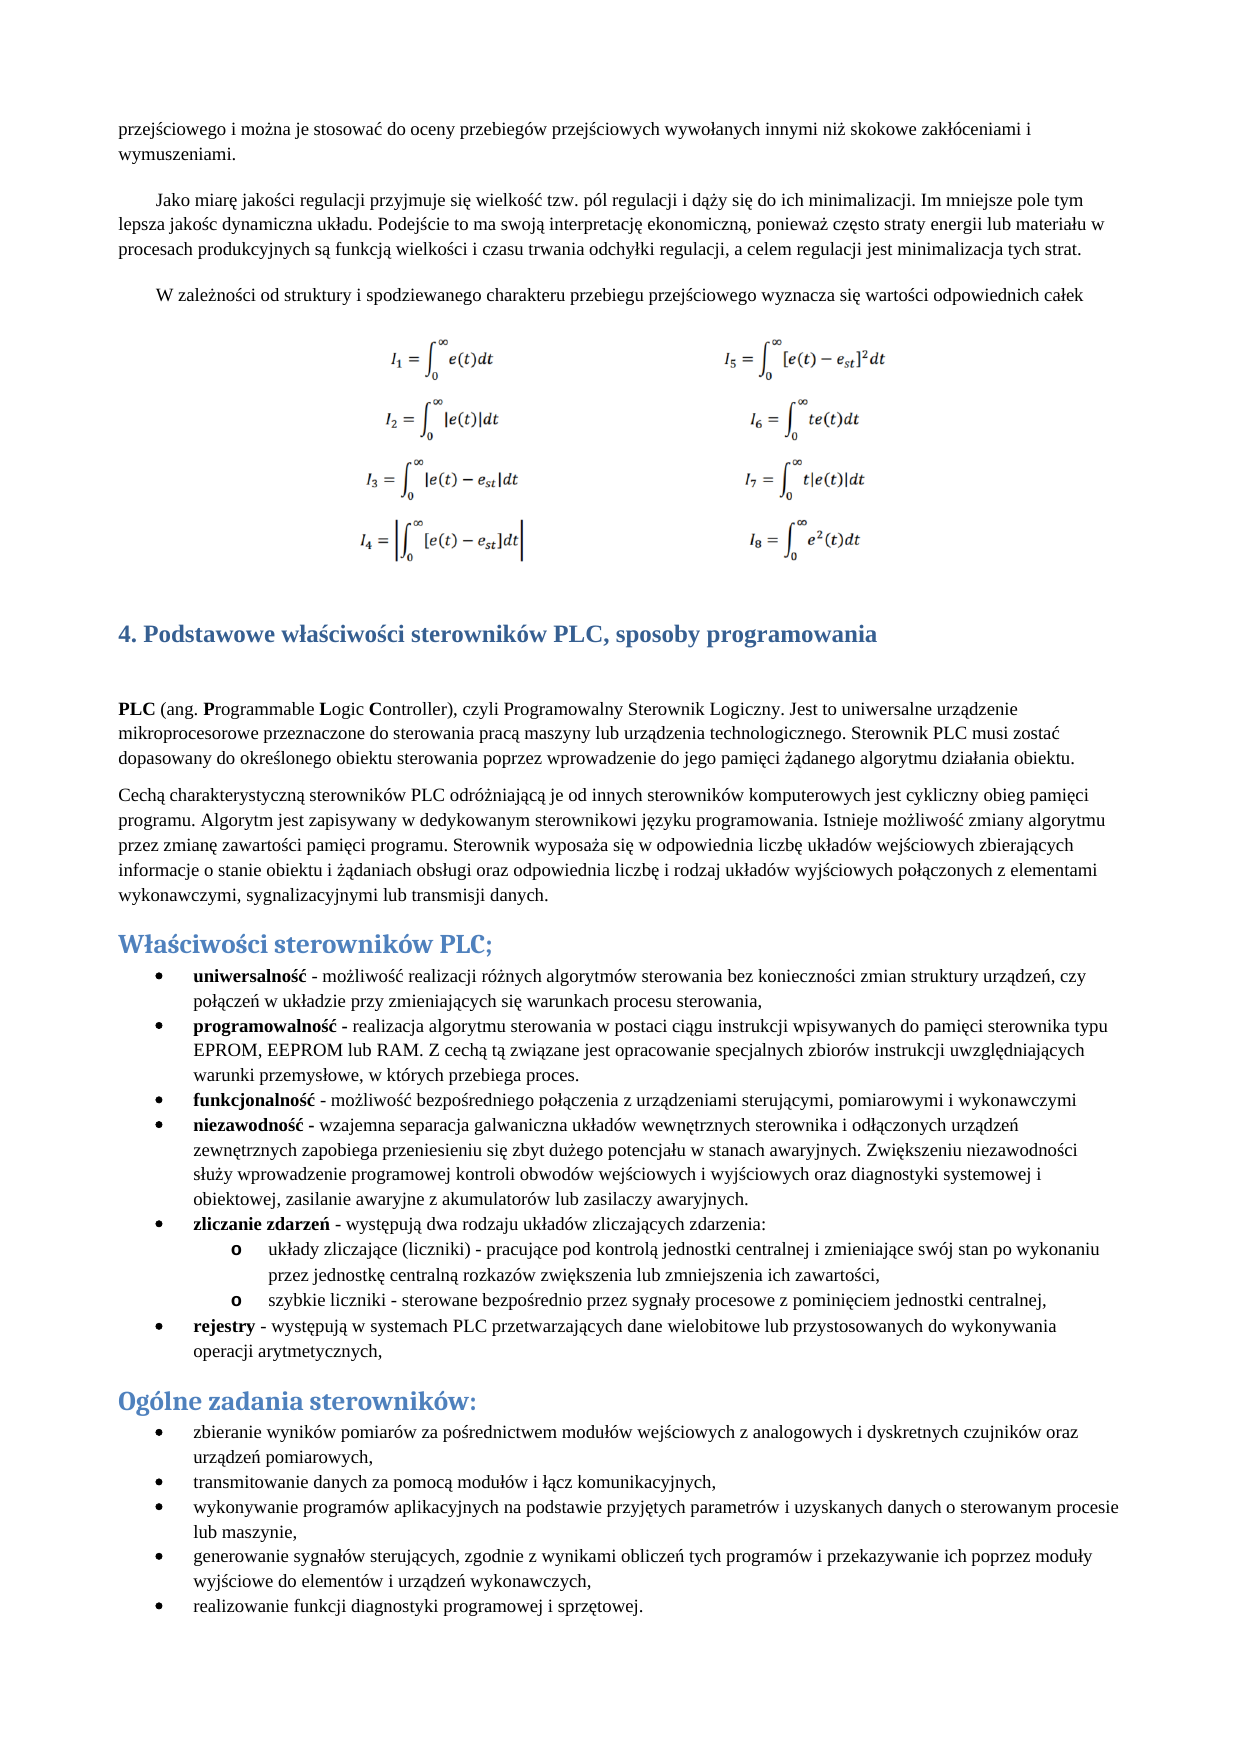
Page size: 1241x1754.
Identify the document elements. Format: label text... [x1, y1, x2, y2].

subtitle 4. Podstawowe właściwości sterowników PLC, sposoby programowania [118, 619, 1122, 648]
list transmitowanie danych za pomocą modułów i łącz komunikacyjnych, [156, 1471, 1122, 1493]
list zbieranie wyników pomiarów za pośrednictwem modułów wejściowych z analogowych i dyskretnych czujników oraz urządzeń pomiarowych, [156, 1421, 1122, 1468]
list układy zliczające (liczniki) - pracujące pod kontrolą jednostki centralnej i zmieniające swój stan po wykonaniu przez jednostkę centralną rozkazów zwiększenia lub zmniejszenia ich zawartości, [231, 1238, 1122, 1286]
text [118, 118, 1122, 164]
list wykonywanie programów aplikacyjnych na podstawie przyjętych parametrów i uzyskanych danych o sterowanym procesie lub maszynie, [156, 1496, 1122, 1542]
picture [347, 329, 893, 566]
list funkcjonalność - możliwość bezpośredniego połączenia z urządzeniami sterującymi, pomiarowymi i wykonawczymi [156, 1089, 1122, 1110]
list generowanie sygnałów sterujących, zgodnie z wynikami obliczeń tych programów i przekazywanie ich poprzez moduły wyjściowe do elementów i urządzeń wykonawczych, [156, 1545, 1122, 1592]
text Cechą charakterystyczną sterowników PLC odróżniającą je od innych sterowników komputerowych jest cykliczny obieg pamięci programu. Algorytm jest zapisywany w dedykowanym sterownikowi języku programowania. Istnieje możliwość zmiany algorytmu przez zmianę zawartości pamięci programu. Sterownik wyposaża się w odpowiednia liczbę układów wejściowych zbierających informacje o stanie obiektu i żądaniach obsługi oraz odpowiednia liczbę i rodzaj układów wyjściowych połączonych z elementami wykonawczymi, sygnalizacyjnymi lub transmisji danych. [118, 784, 1122, 905]
text W zależności od struktury i spodziewanego charakteru przebiegu przejściowego wyznacza się wartości odpowiednich całek [118, 284, 1122, 305]
list realizowanie funkcji diagnostyki programowej i sprzętowej. [156, 1595, 1122, 1617]
list zliczanie zdarzeń - występują dwa rodzaju układów zliczających zdarzenia: [156, 1213, 1122, 1234]
list uniwersalność - możliwość realizacji różnych algorytmów sterowania bez konieczności zmian struktury urządzeń, czy połączeń w układzie przy zmieniających się warunkach procesu sterowania, [156, 965, 1122, 1011]
list rejestry - występują w systemach PLC przetwarzających dane wielobitowe lub przystosowanych do wykonywania operacji arytmetycznych, [156, 1315, 1122, 1362]
text Jako miarę jakości regulacji przyjmuje się wielkość tzw. pól regulacji i dąży się do ich minimalizacji. Im mniejsze pole tym lepsza jakośc dynamiczna układu. Podejście to ma swoją interpretację ekonomiczną, ponieważ często straty energii lub materiału w procesach produkcyjnych są funkcją wielkości i czasu trwania odchyłki regulacji, a celem regulacji jest minimalizacja tych strat. [118, 188, 1122, 260]
list szybkie liczniki - sterowane bezpośrednio przez sygnały procesowe z pominięciem jednostki centralnej, [231, 1289, 1122, 1312]
list niezawodność - wzajemna separacja galwaniczna układów wewnętrznych sterownika i odłączonych urządzeń zewnętrznych zapobiega przeniesieniu się zbyt dużego potencjału w stanach awaryjnych. Zwiększeniu niezawodności służy wprowadzenie programowej kontroli obwodów wejściowych i wyjściowych oraz diagnostyki systemowej i obiektowej, zasilanie awaryjne z akumulatorów lub zasilaczy awaryjnych. [156, 1114, 1122, 1209]
subtitle Ogólne zadania sterowników: [118, 1386, 1122, 1417]
text PLC (ang. Programmable Logic Controller), czyli Programowalny Sterownik Logiczny. Jest to uniwersalne urządzenie mikroprocesorowe przeznaczone do sterowania pracą maszyny lub urządzenia technologicznego. Sterownik PLC musi zostać dopasowany do określonego obiektu sterowania poprzez wprowadzenie do jego pamięci żądanego algorytmu działania obiektu. [118, 697, 1122, 769]
subtitle Właściwości sterowników PLC; [118, 929, 1122, 960]
list programowalność - realizacja algorytmu sterowania w postaci ciągu instrukcji wpisywanych do pamięci sterownika typu EPROM, EEPROM lub RAM. Z cechą tą związane jest opracowanie specjalnych zbiorów instrukcji uwzględniających warunki przemysłowe, w których przebiega proces. [156, 1014, 1122, 1086]
